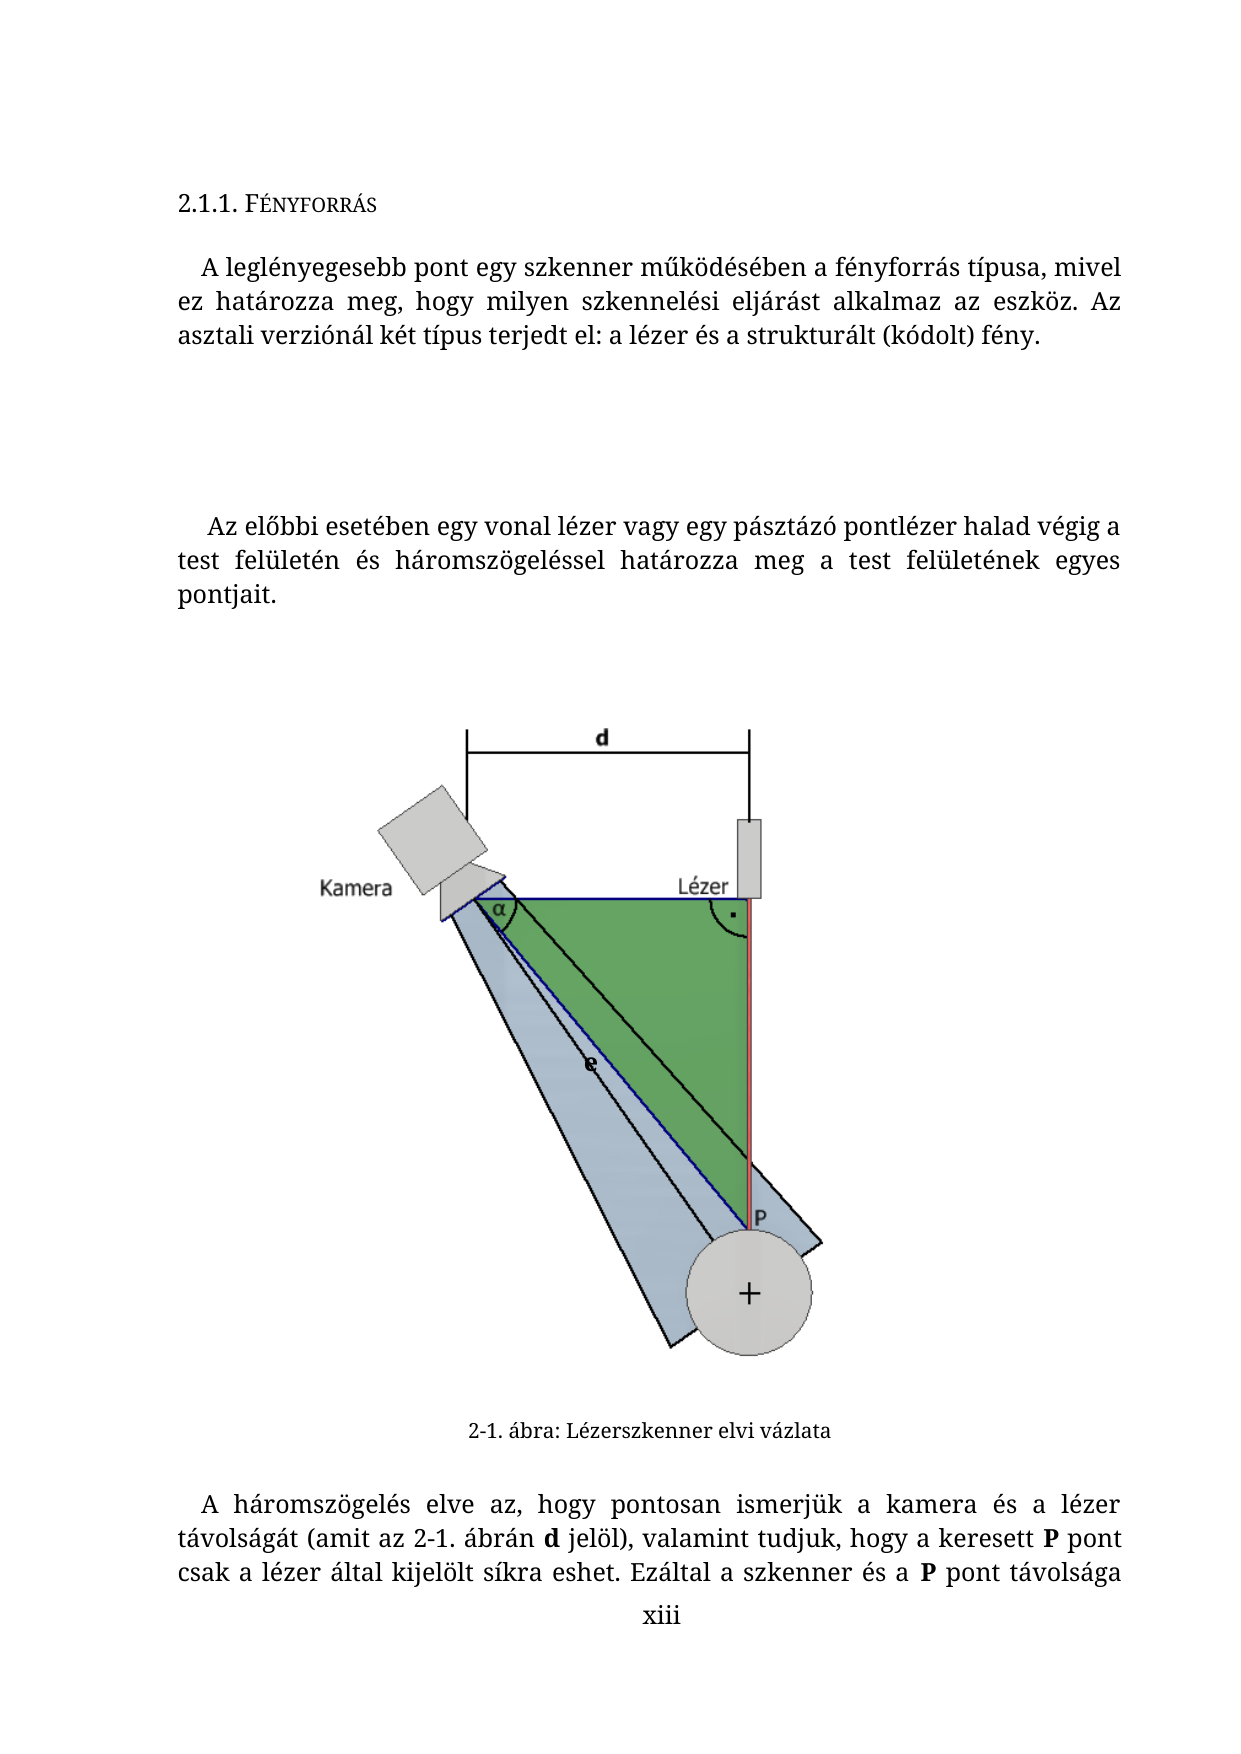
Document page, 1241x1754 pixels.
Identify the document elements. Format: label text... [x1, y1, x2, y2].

subtitle Fényforrás [177, 186, 1122, 220]
text A leglényegesebb pont egy szkenner működésében a fényforrás típusa, mivel ez határozza meg, hogy milyen szkennelési eljárást alkalmaz az eszköz. Az asztali verziónál két típus terjedt el: a lézer és a strukturált (kódolt) fény. [177, 249, 1122, 352]
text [177, 1487, 1122, 1589]
text Az előbbi esetében egy vonal lézer vagy egy pásztázó pontlézer halad végig a test felületén és háromszögeléssel határozza meg a test felületének egyes pontjait. [177, 509, 1122, 611]
picture [224, 700, 1017, 1404]
